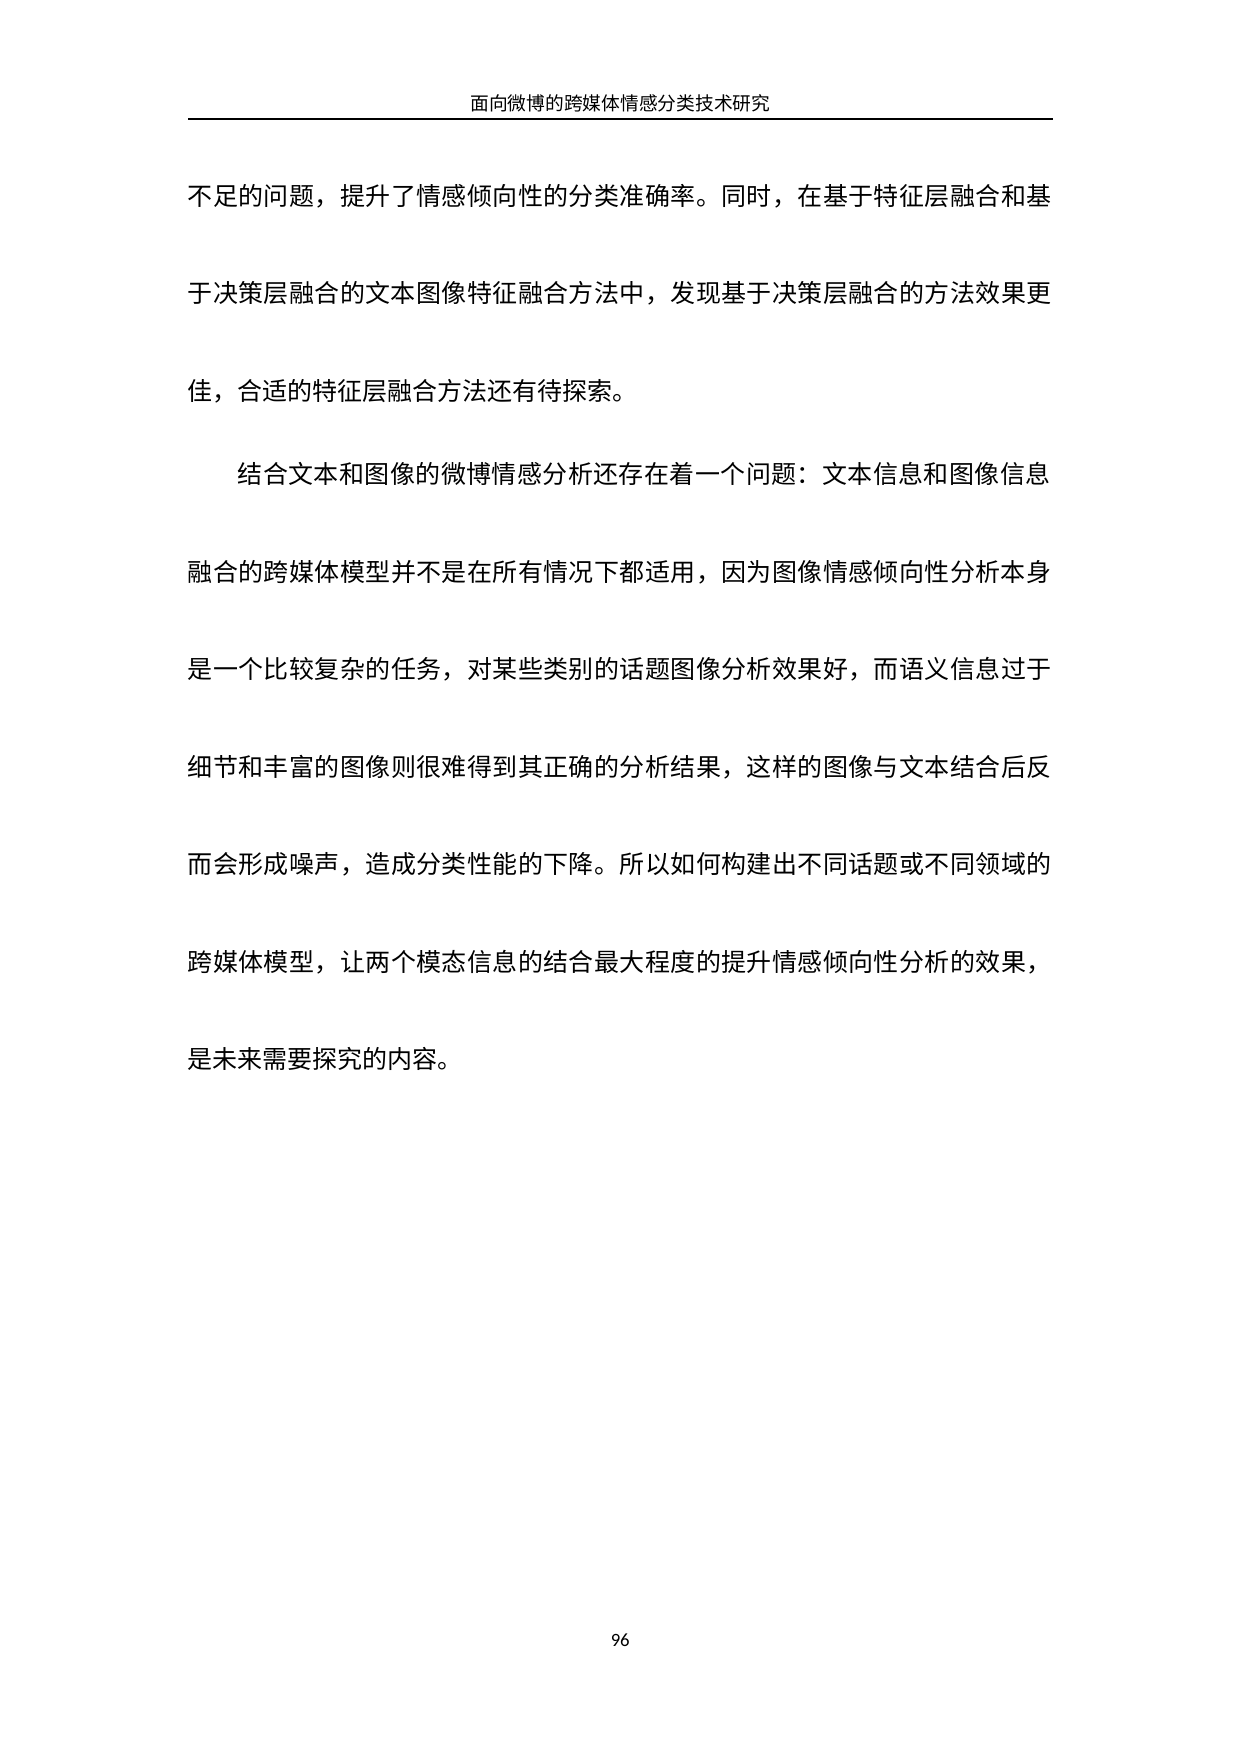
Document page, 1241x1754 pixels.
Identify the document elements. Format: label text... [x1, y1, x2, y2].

text 结合文本和图像的微博情感分析还存在着一个问题：文本信息和图像信息融合的跨媒体模型并不是在所有情况下都适用，因为图像情感倾向性分析本身是一个比较复杂的任务，对某些类别的话题图像分析效果好，而语义信息过于细节和丰富的图像则很难得到其正确的分析结果，这样的图像与文本结合后反而会形成噪声，造成分类性能的下降。所以如何构建出不同话题或不同领域的跨媒体模型，让两个模态信息的结合最大程度的提升情感倾向性分析的效果，是未来需要探究的内容。 [187, 440, 1053, 1090]
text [187, 162, 1053, 422]
